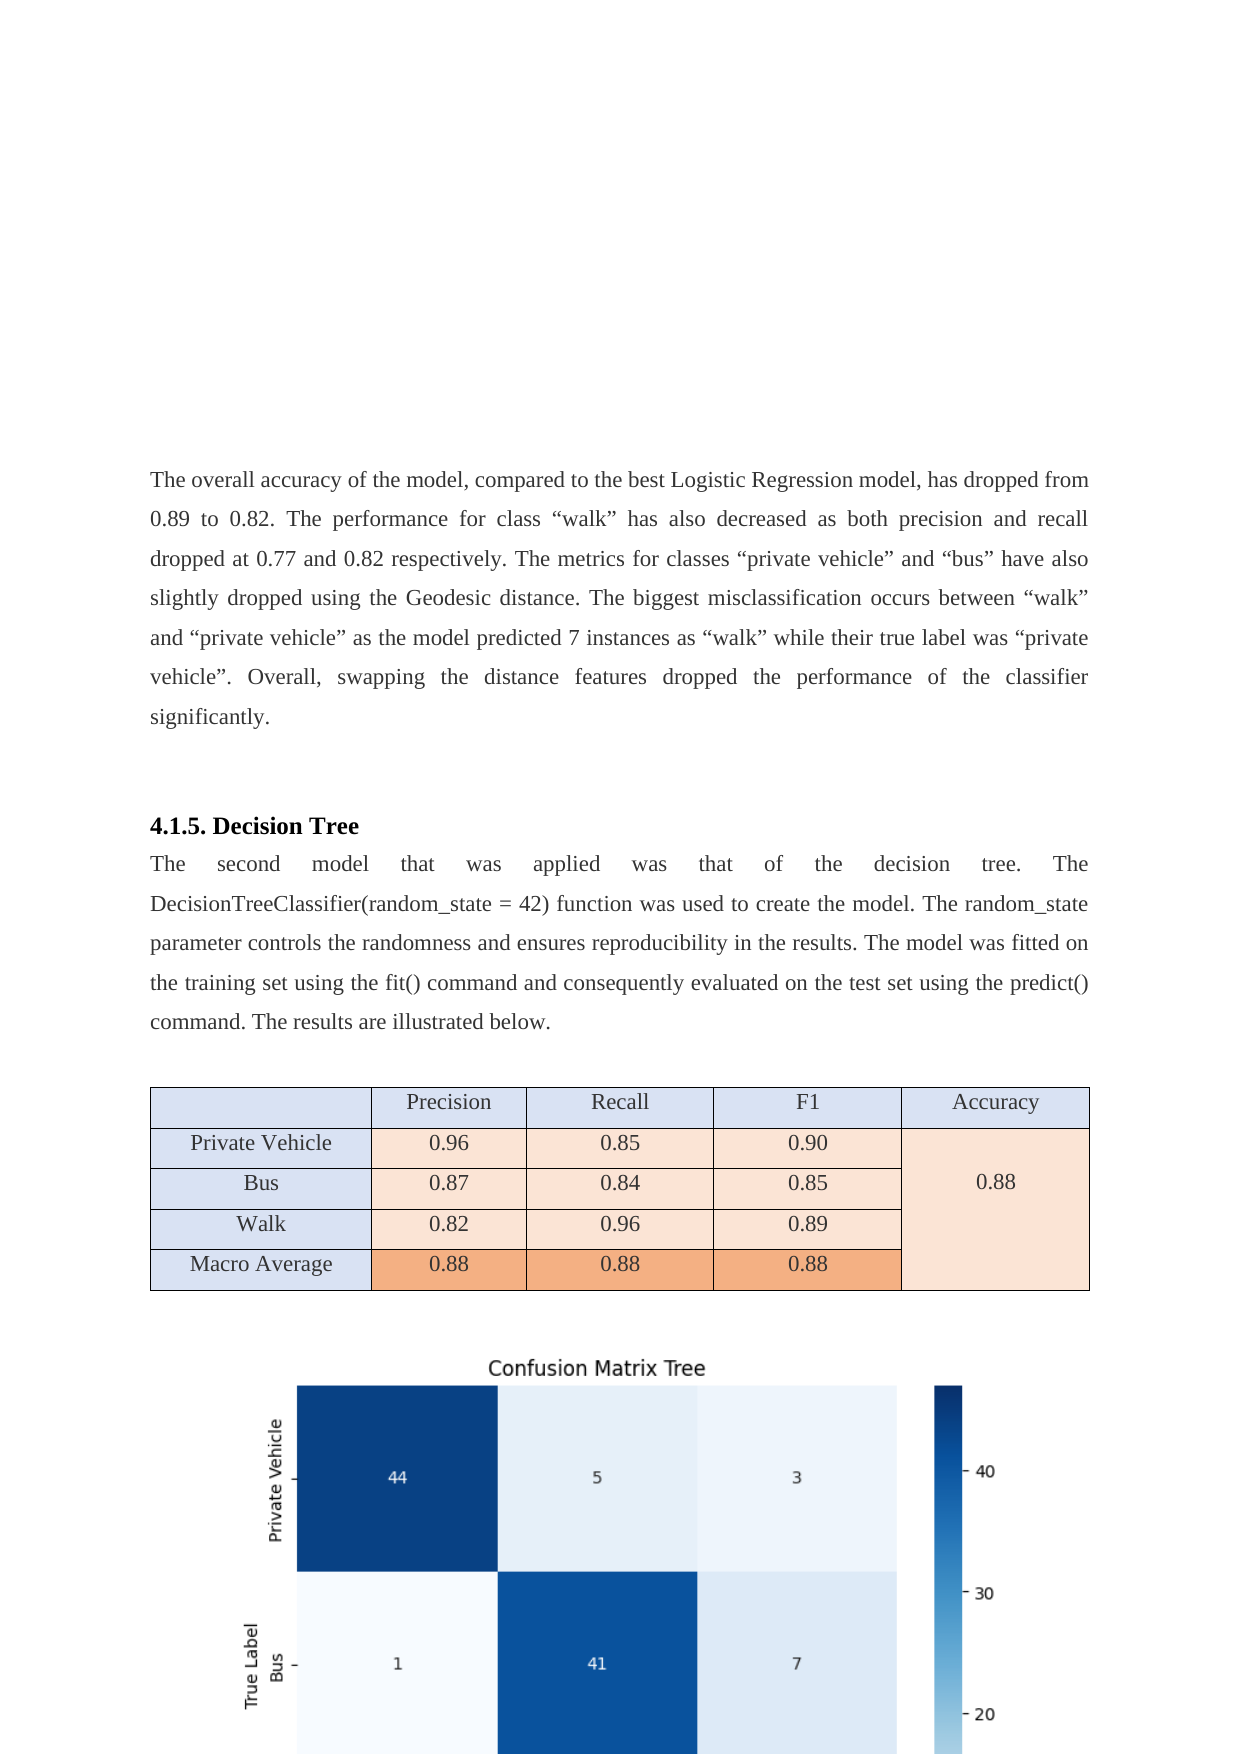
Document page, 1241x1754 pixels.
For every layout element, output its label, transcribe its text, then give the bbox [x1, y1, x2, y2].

picture [233, 1348, 1007, 1754]
table_cell 0.90 [714, 1129, 901, 1168]
table_header Accuracy [902, 1088, 1089, 1128]
table_cell 0.96 [372, 1129, 526, 1168]
subtitle 4.1.5. Decision Tree [150, 811, 1090, 839]
table_cell Private Vehicle [151, 1129, 371, 1168]
table_cell 0.85 [714, 1169, 901, 1209]
table_header Recall [527, 1088, 713, 1128]
table_cell 0.88 [714, 1250, 901, 1290]
table_cell Bus [151, 1169, 371, 1209]
table_cell Macro Average [151, 1250, 371, 1290]
table_cell 0.84 [527, 1169, 713, 1209]
table_cell 0.82 [372, 1210, 526, 1249]
text The overall accuracy of the model, compared to the best Logistic Regression model, has dropped from 0.89 to 0.82. The performance for class “walk” has also decreased as both precision and recall dropped at 0.77 and 0.82 respectively. The metrics for classes “private vehicle” and “bus” have also slightly dropped using the Geodesic distance. The biggest misclassification occurs between “walk” and “private vehicle” as the model predicted 7 instances as “walk” while their true label was “private vehicle”. Overall, swapping the distance features dropped the performance of the classifier significantly. [150, 466, 1090, 729]
table_header Precision [372, 1088, 526, 1128]
table_cell Walk [151, 1210, 371, 1249]
table_cell 0.89 [714, 1210, 901, 1249]
text The second model that was applied was that of the decision tree. The DecisionTreeClassifier(random_state = 42) function was used to create the model. The random_state parameter controls the randomness and ensures reproducibility in the results. The model was fitted on the training set using the fit() command and consequently evaluated on the test set using the predict() command. The results are illustrated below. [150, 850, 1090, 1034]
table_cell 0.88 [372, 1250, 526, 1290]
table_cell 0.87 [372, 1169, 526, 1209]
table_header F1 [714, 1088, 901, 1128]
table_cell 0.96 [527, 1210, 713, 1249]
table_cell 0.88 [902, 1129, 1089, 1290]
table_cell 0.85 [527, 1129, 713, 1168]
table_cell 0.88 [527, 1250, 713, 1290]
table_header [151, 1088, 371, 1128]
